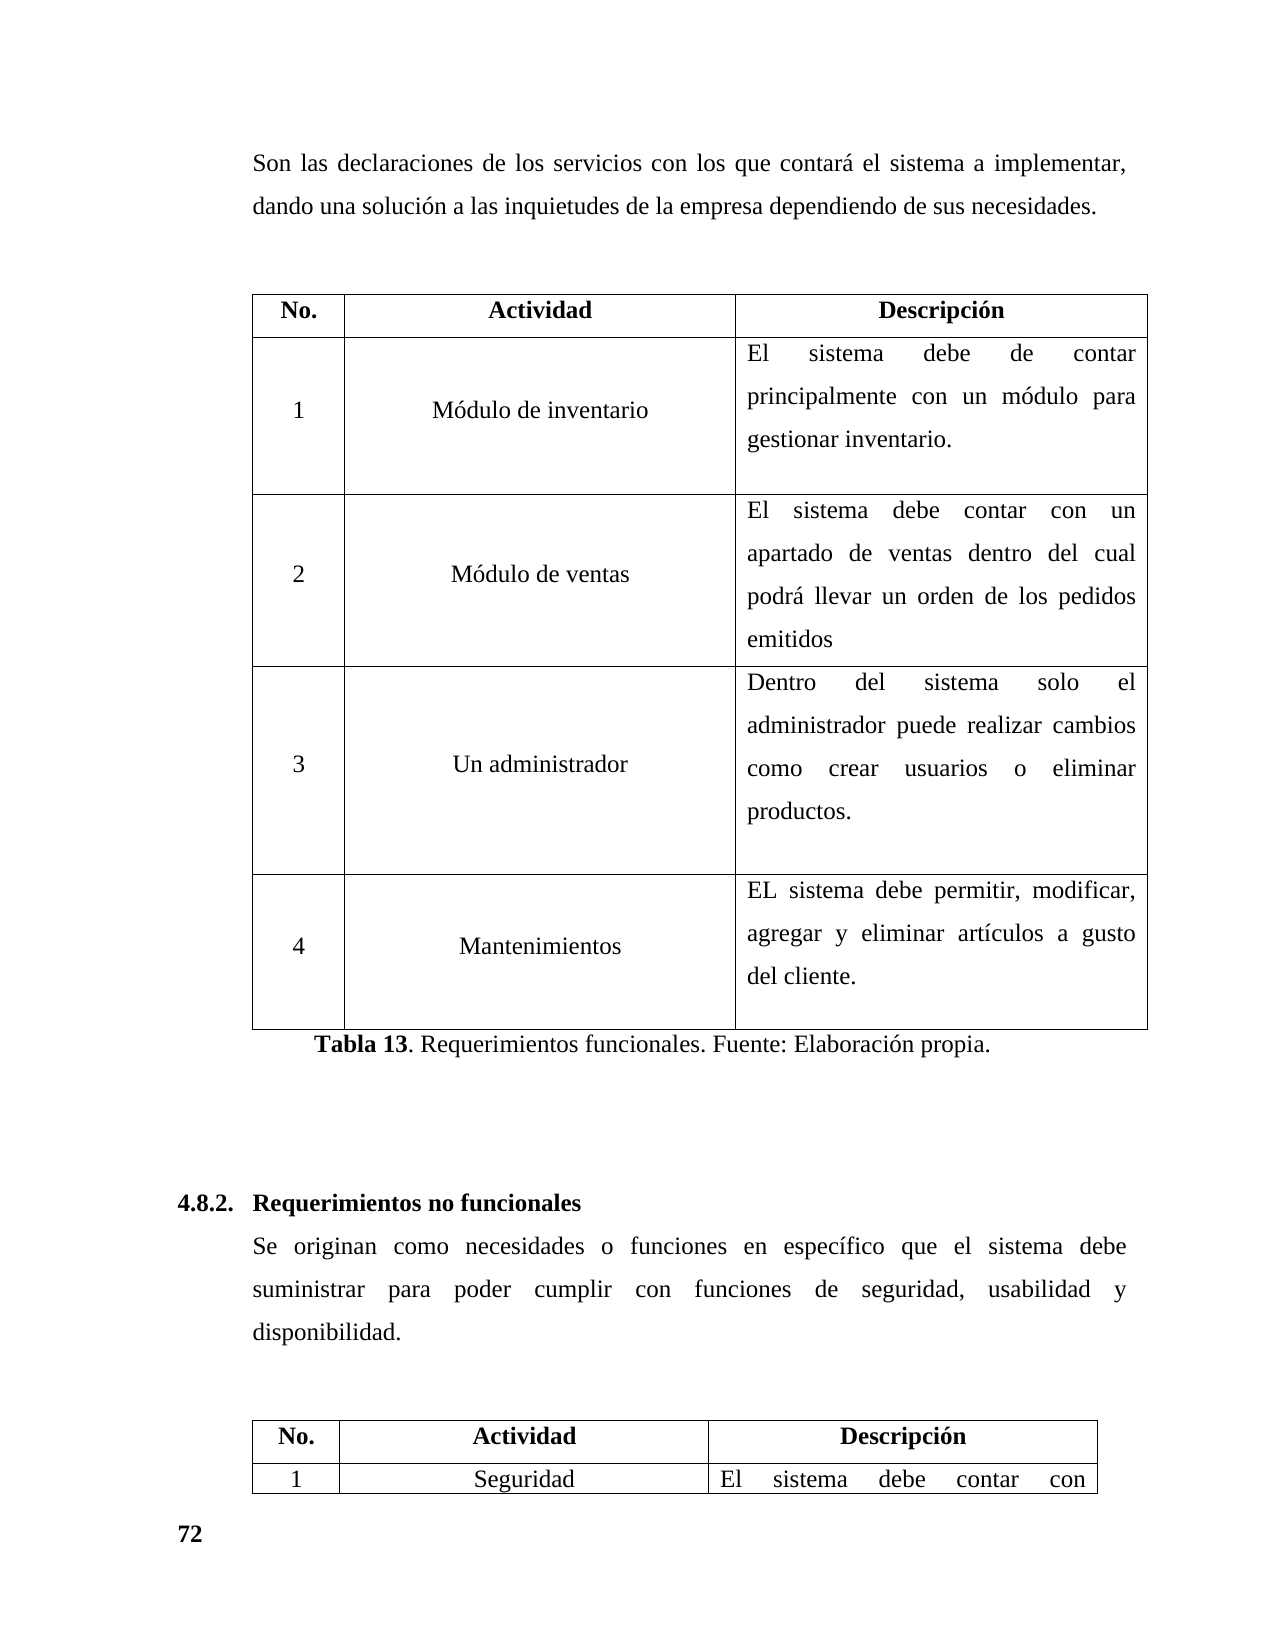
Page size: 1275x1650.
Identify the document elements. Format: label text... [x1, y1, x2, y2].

table_header No. [253, 295, 344, 337]
table_cell El sistema debe contar con un apartado de ventas dentro del cual podrá llevar un orden de los pedidos emitidos [736, 495, 1147, 666]
table_cell Dentro del sistema solo el administrador puede realizar cambios como crear usuarios o eliminar productos. [736, 667, 1147, 874]
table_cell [709, 1464, 1097, 1493]
list Se originan como necesidades o funciones en específico que el sistema debe suministrar para poder cumplir con funciones de seguridad, usabilidad y disponibilidad. [252, 1231, 1127, 1346]
table_header Actividad [340, 1421, 708, 1463]
table_header No. [253, 1421, 339, 1463]
table_cell EL sistema debe permitir, modificar, agregar y eliminar artículos a gusto del cliente. [736, 875, 1147, 1028]
table_cell Seguridad [340, 1464, 708, 1493]
table_cell Mantenimientos [345, 875, 735, 1028]
list Requerimientos no funcionales [177, 1188, 1127, 1217]
table_cell 3 [253, 667, 344, 874]
table_cell Un administrador [345, 667, 735, 874]
table_header Descripción [736, 295, 1147, 337]
table_cell 1 [253, 338, 344, 494]
text Tabla 13. Requerimientos funcionales. Fuente: Elaboración propia. [177, 1029, 1127, 1058]
table_cell Módulo de ventas [345, 495, 735, 666]
table_cell Módulo de inventario [345, 338, 735, 494]
list Son las declaraciones de los servicios con los que contará el sistema a implementar, dando una solución a las inquietudes de la empresa dependiendo de sus necesidades. [252, 148, 1127, 219]
table_cell 4 [253, 875, 344, 1028]
table_header Descripción [709, 1421, 1097, 1463]
table_cell 2 [253, 495, 344, 666]
table_cell 1 [253, 1464, 339, 1493]
table_cell El sistema debe de contar principalmente con un módulo para gestionar inventario. [736, 338, 1147, 494]
table_header Actividad [345, 295, 735, 337]
